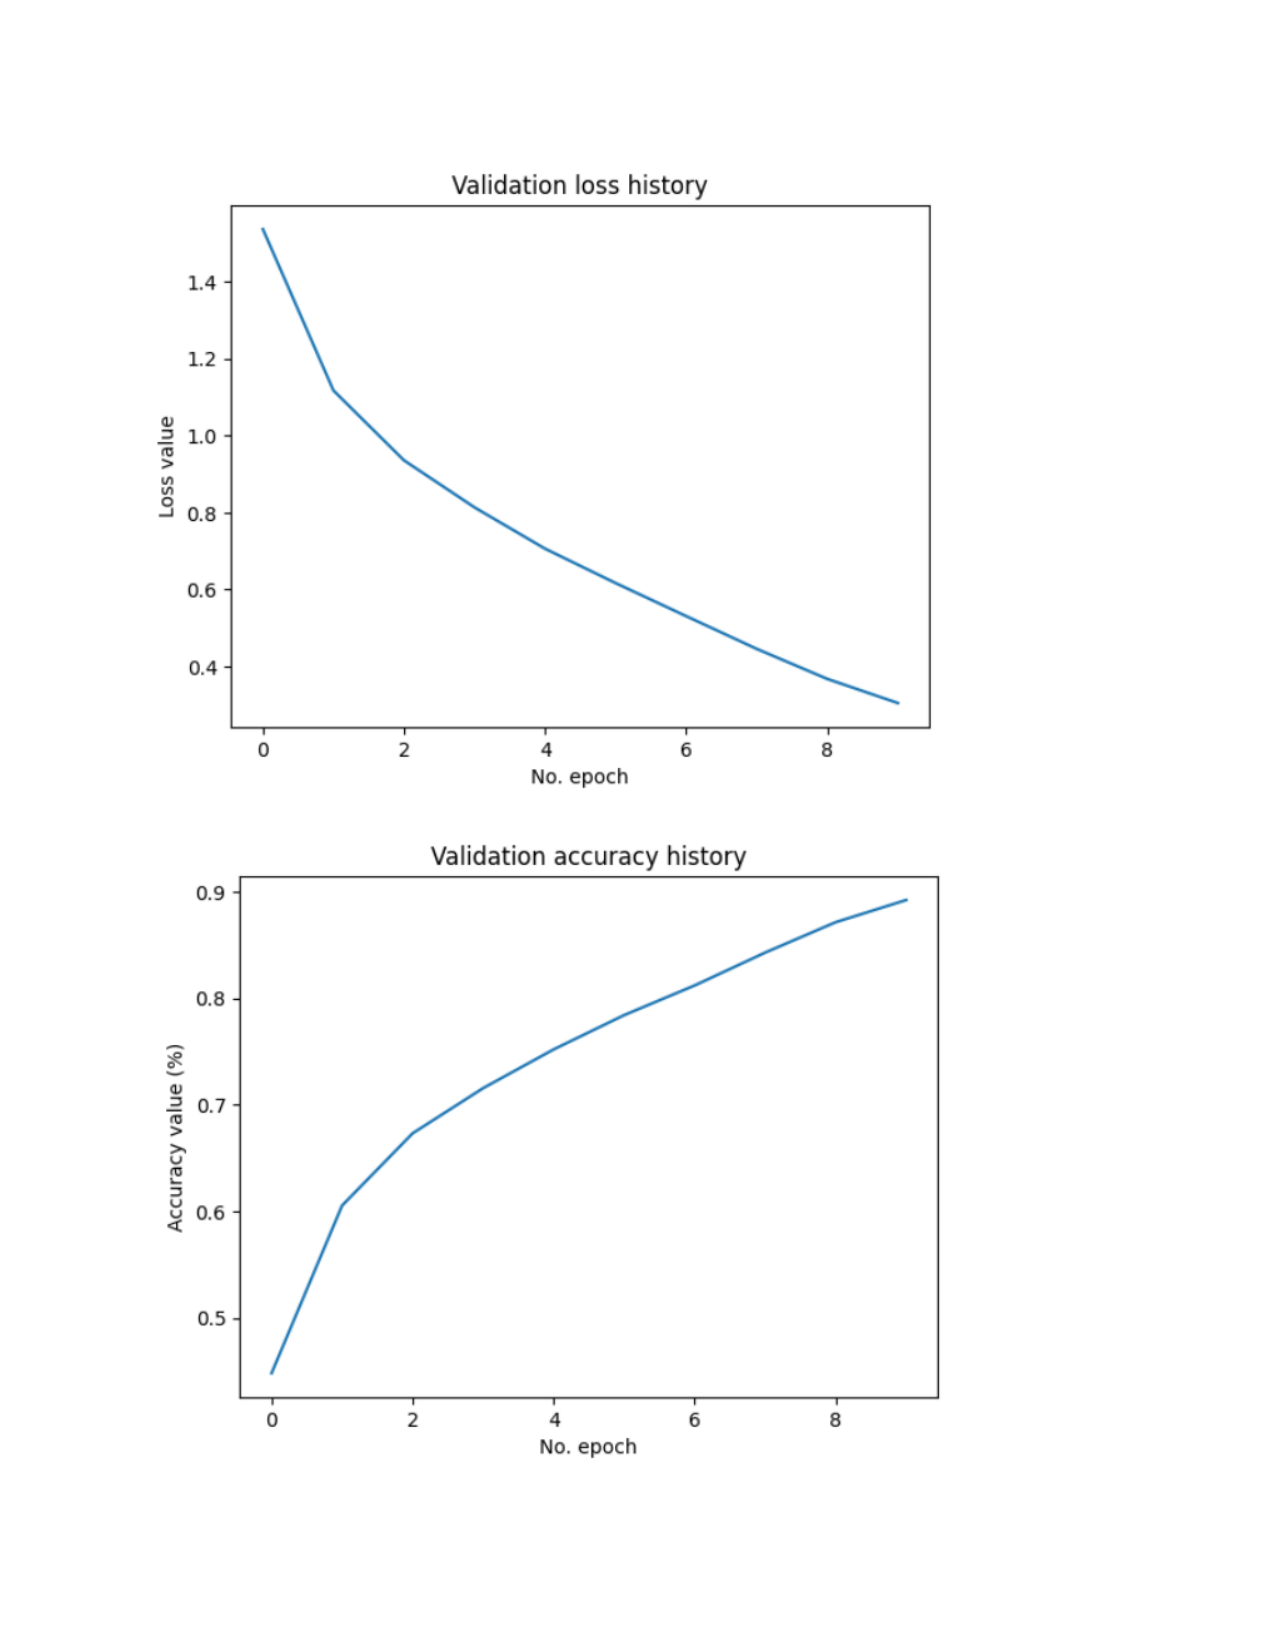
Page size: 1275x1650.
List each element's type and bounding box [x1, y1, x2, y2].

picture [150, 150, 1015, 807]
picture [150, 825, 1008, 1472]
